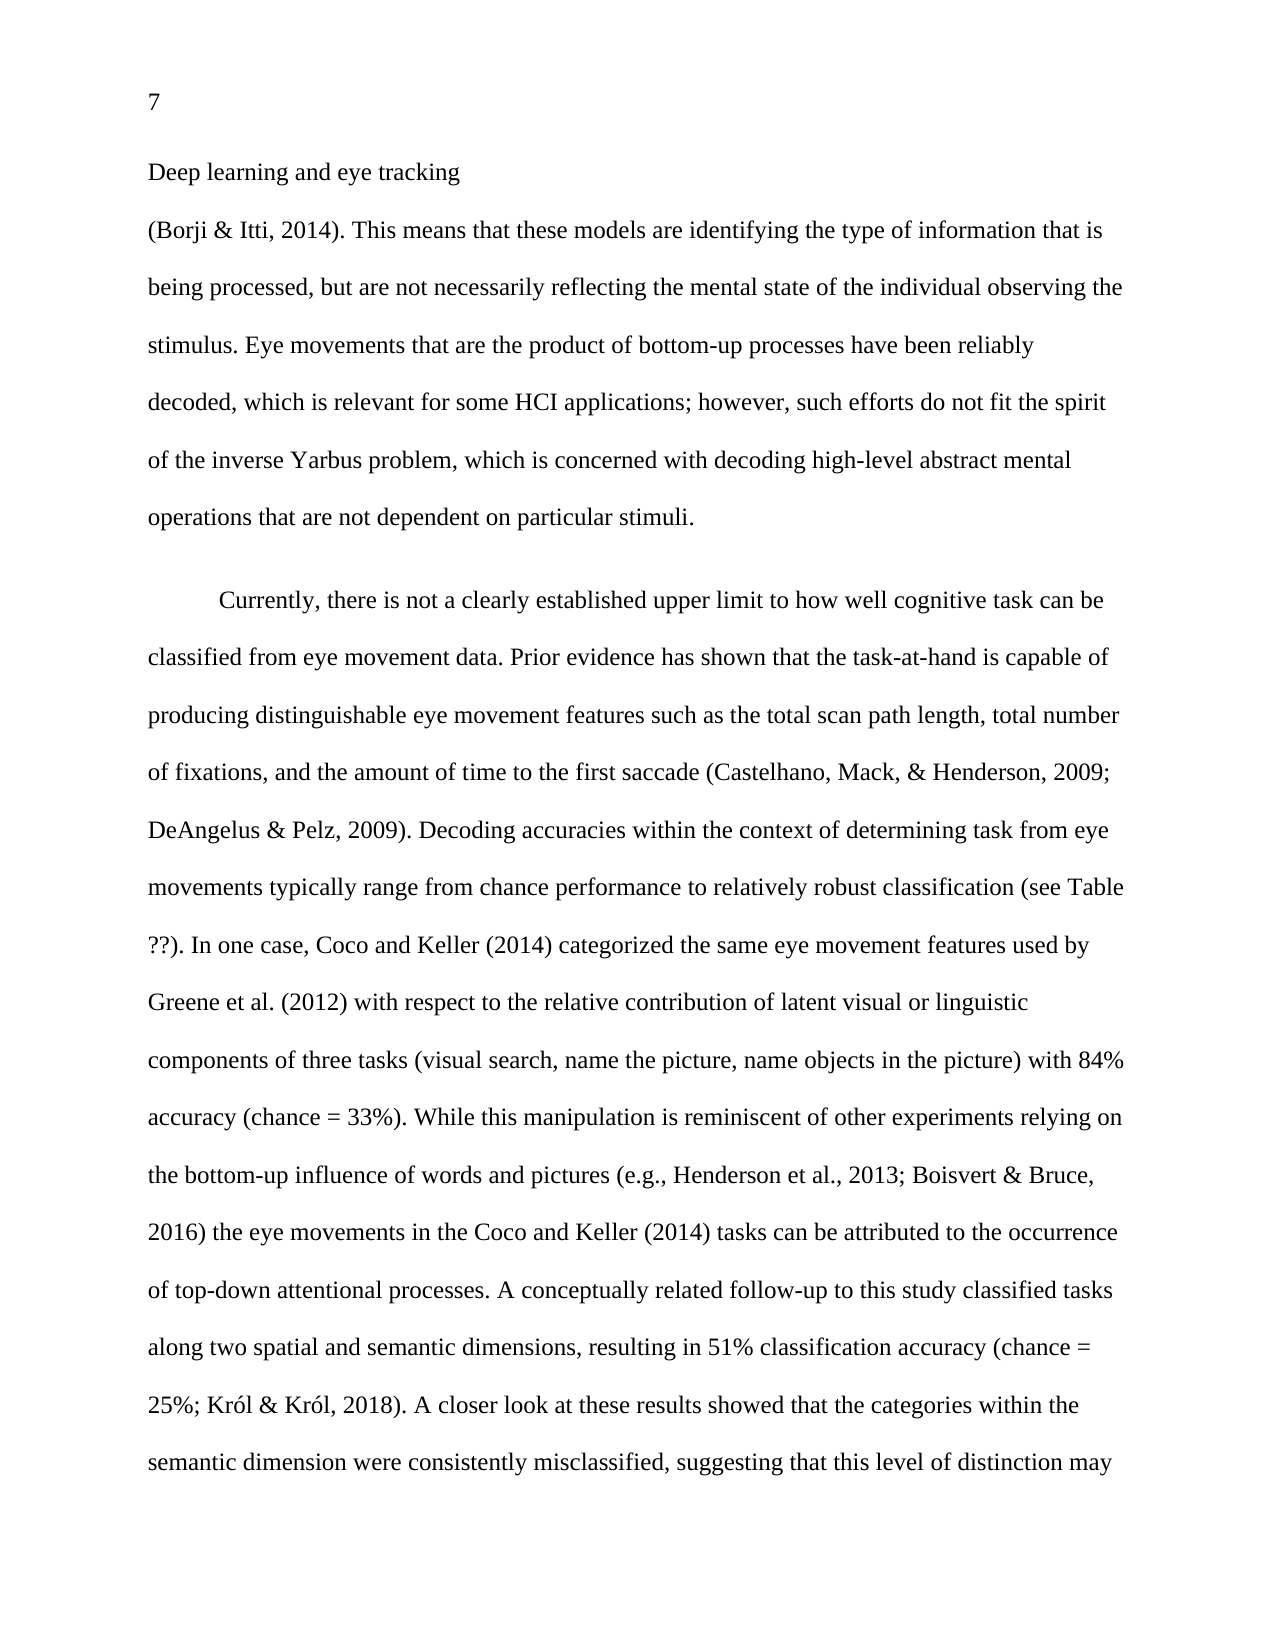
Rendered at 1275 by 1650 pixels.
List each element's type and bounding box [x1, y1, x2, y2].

text [148, 215, 1127, 531]
text [148, 585, 1127, 1476]
